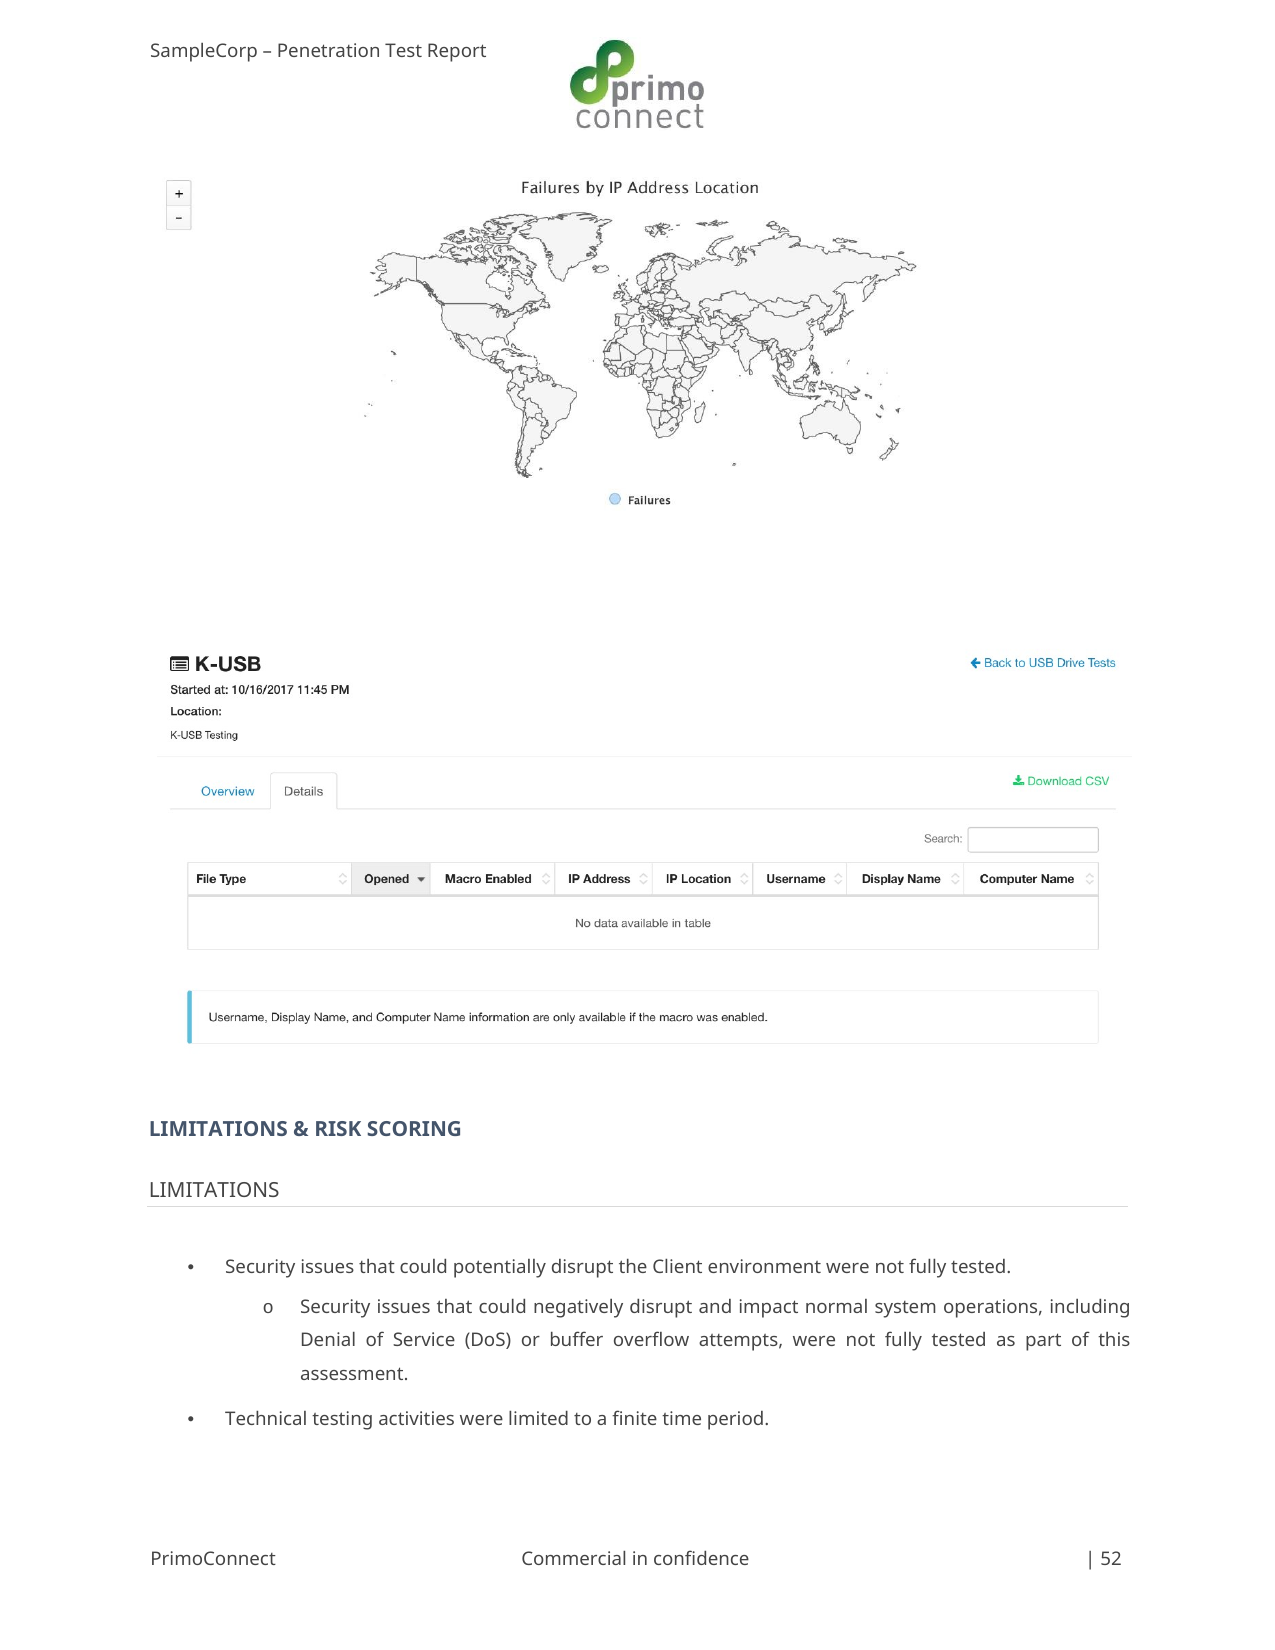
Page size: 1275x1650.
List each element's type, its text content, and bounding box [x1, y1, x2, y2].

picture [568, 37, 705, 131]
subtitle LIMITATIONS [148, 1175, 1132, 1204]
subtitle LIMITATIONS & RISK SCORING [148, 1114, 1132, 1143]
picture [157, 638, 1132, 1065]
picture [157, 150, 1132, 530]
list Security issues that could negatively disrupt and impact normal system operations, including Denial of Service (DoS) or buffer overflow attempts, were not fully tested as part of this assessment. [262, 1293, 1132, 1385]
list Technical testing activities were limited to a finite time period. [187, 1405, 1025, 1431]
list Security issues that could potentially disrupt the Client environment were not fully tested. [187, 1253, 1025, 1279]
